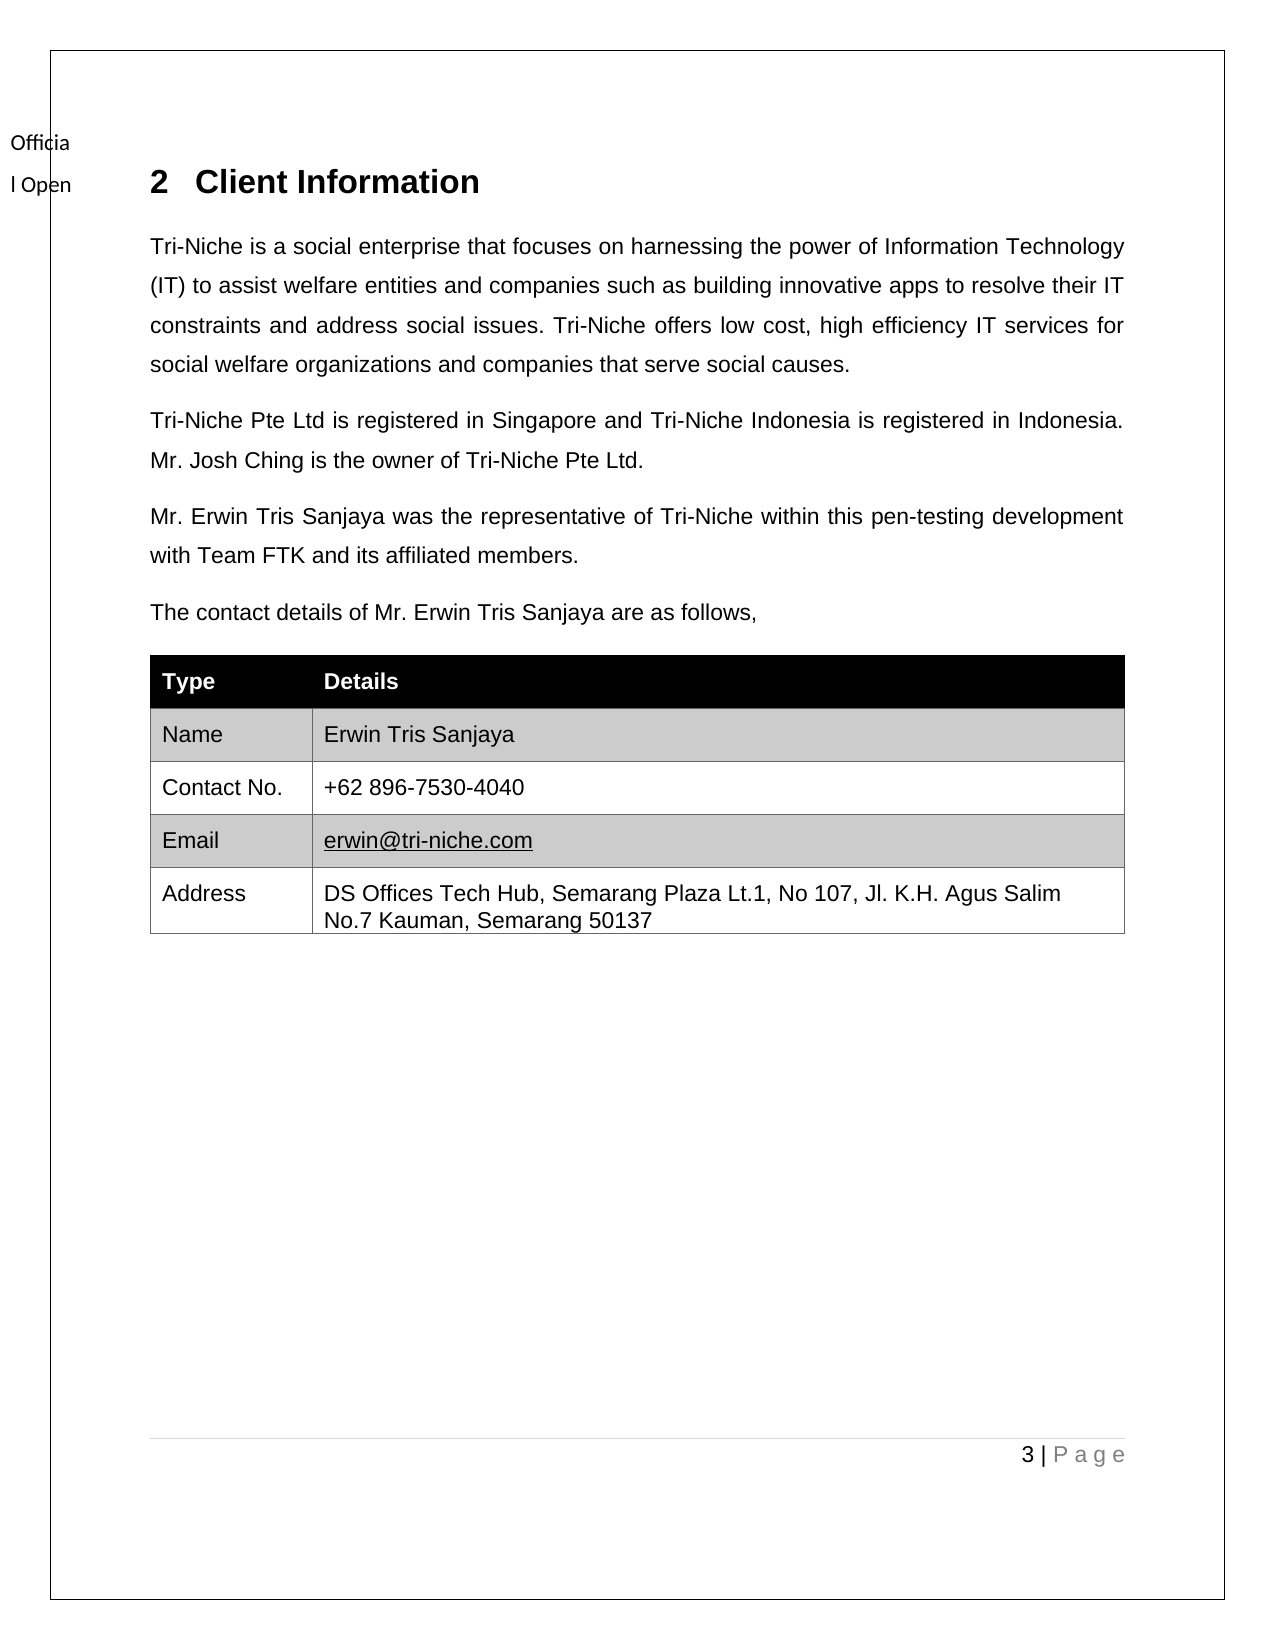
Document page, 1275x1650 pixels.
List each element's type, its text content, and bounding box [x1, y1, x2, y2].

text Mr. Erwin Tris Sanjaya was the representative of Tri-Niche within this pen-testing development with Team FTK and its affiliated members. [150, 503, 1125, 569]
text Tri-Niche is a social enterprise that focuses on harnessing the power of Information Technology (IT) to assist welfare entities and companies such as building innovative apps to resolve their IT constraints and address social issues. Tri-Niche offers low cost, high efficiency IT services for social welfare organizations and companies that serve social causes. [150, 233, 1125, 377]
table_cell +62 896-7530-4040 [313, 762, 1124, 814]
table_cell Name [151, 709, 312, 761]
text Tri-Niche Pte Ltd is registered in Singapore and Tri-Niche Indonesia is registered in Indonesia. Mr. Josh Ching is the owner of Tri-Niche Pte Ltd. [150, 407, 1125, 473]
table_cell Contact No. [151, 762, 312, 814]
table_cell erwin@tri-niche.com [313, 815, 1124, 867]
table_cell DS Offices Tech Hub, Semarang Plaza Lt.1, No 107, Jl. K.H. Agus Salim No.7 Kauman, Semarang 50137 [313, 868, 1124, 933]
table_header Type [151, 656, 312, 708]
table_header Details [313, 656, 1124, 708]
table_cell Erwin Tris Sanjaya [313, 709, 1124, 761]
table_cell Address [151, 868, 312, 933]
subtitle Client Information [150, 162, 1125, 201]
text The contact details of Mr. Erwin Tris Sanjaya are as follows, [150, 598, 1125, 625]
table_cell Email [151, 815, 312, 867]
